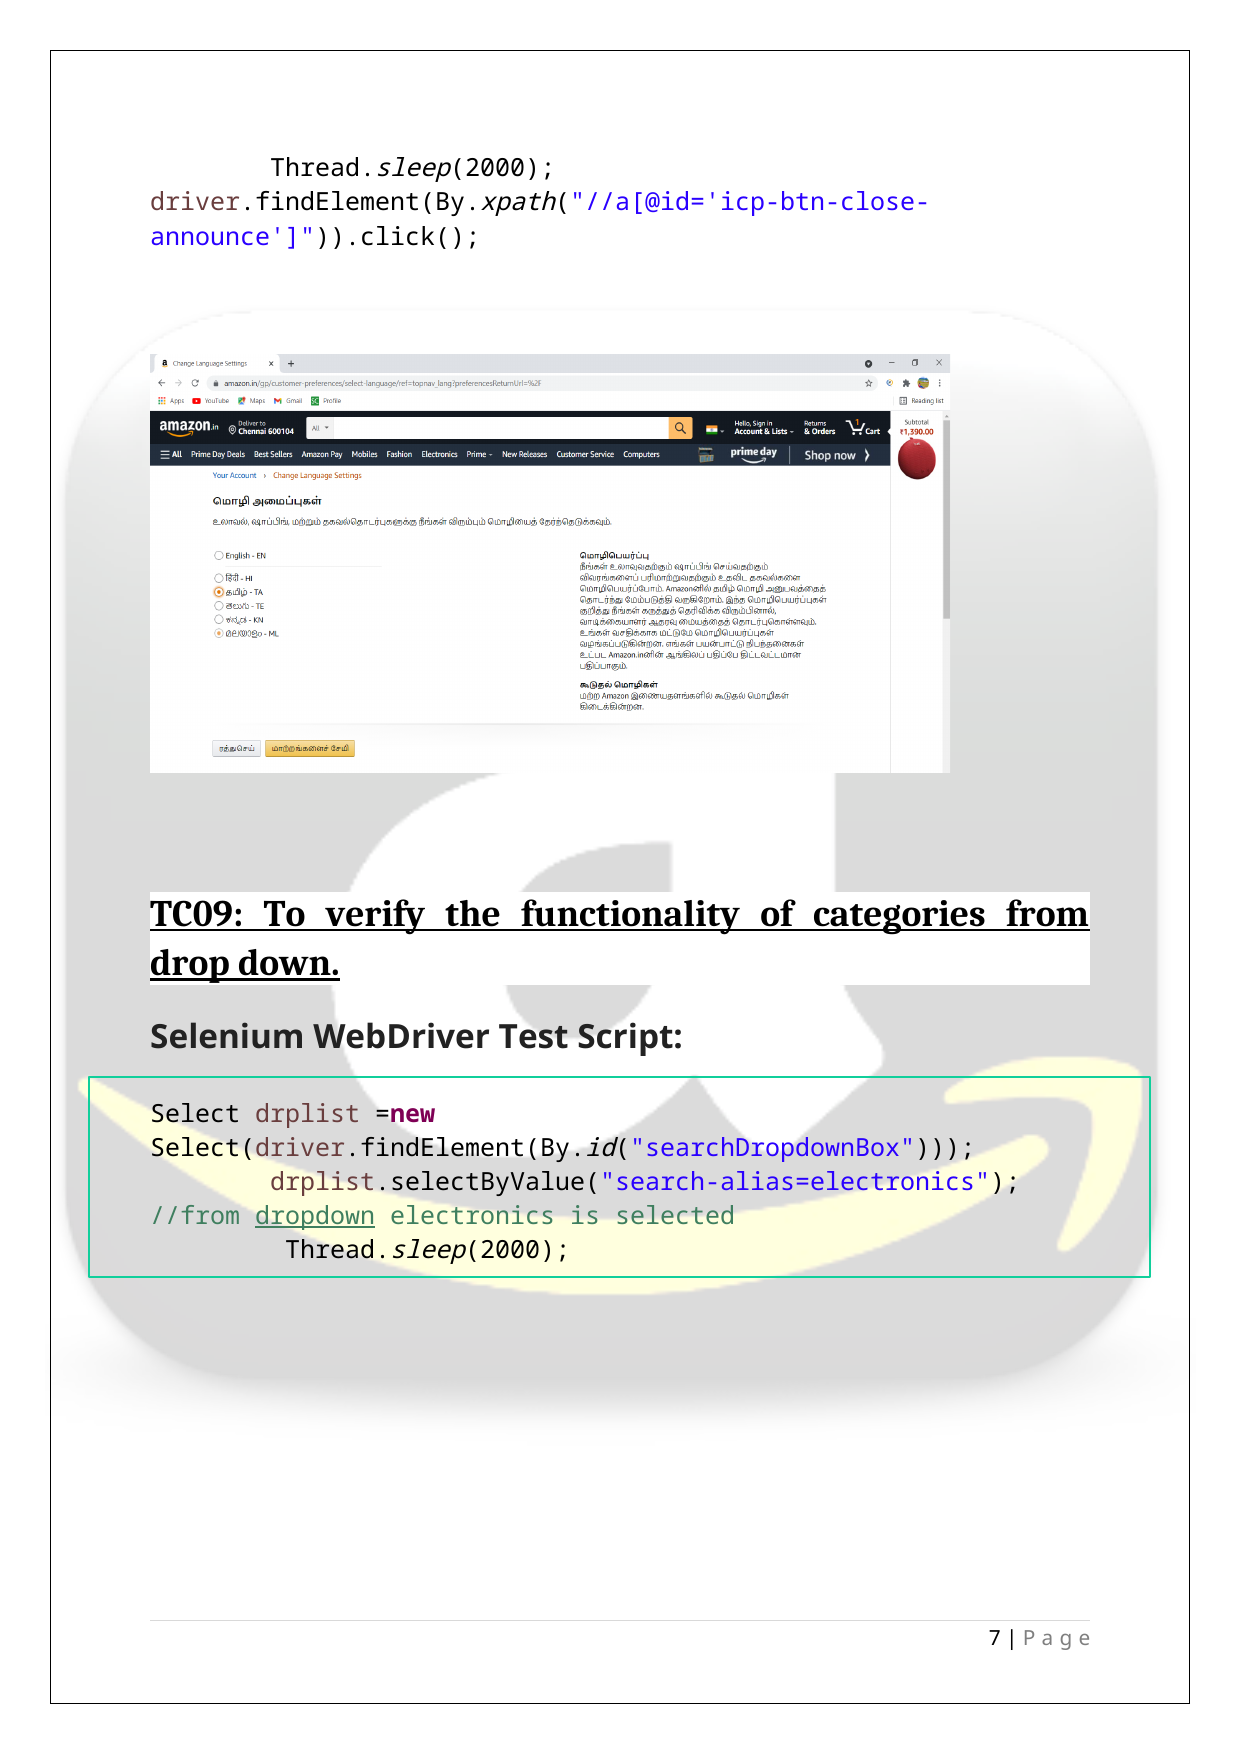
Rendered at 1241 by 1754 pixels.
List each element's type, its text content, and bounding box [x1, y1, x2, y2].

text Selenium WebDriver Test Script: [150, 1012, 1090, 1058]
text Select drplist =new Select(driver.findElement(By.id("searchDropdownBox"))); [150, 1095, 1090, 1163]
text TC09: To verify the functionality of categories from drop down. [150, 931, 1090, 985]
text Thread.sleep(2000); driver.findElement(By.xpath("//a[@id='icp-btn-close-announce']")).click(); [150, 150, 1090, 252]
text Thread.sleep(2000); [150, 1232, 1090, 1266]
text TC09: To verify the functionality of categories from drop down. [150, 892, 1090, 929]
text drplist.selectByValue("search-alias=electronics"); //from dropdown electronics is selected [150, 1163, 1090, 1232]
picture [150, 354, 951, 773]
